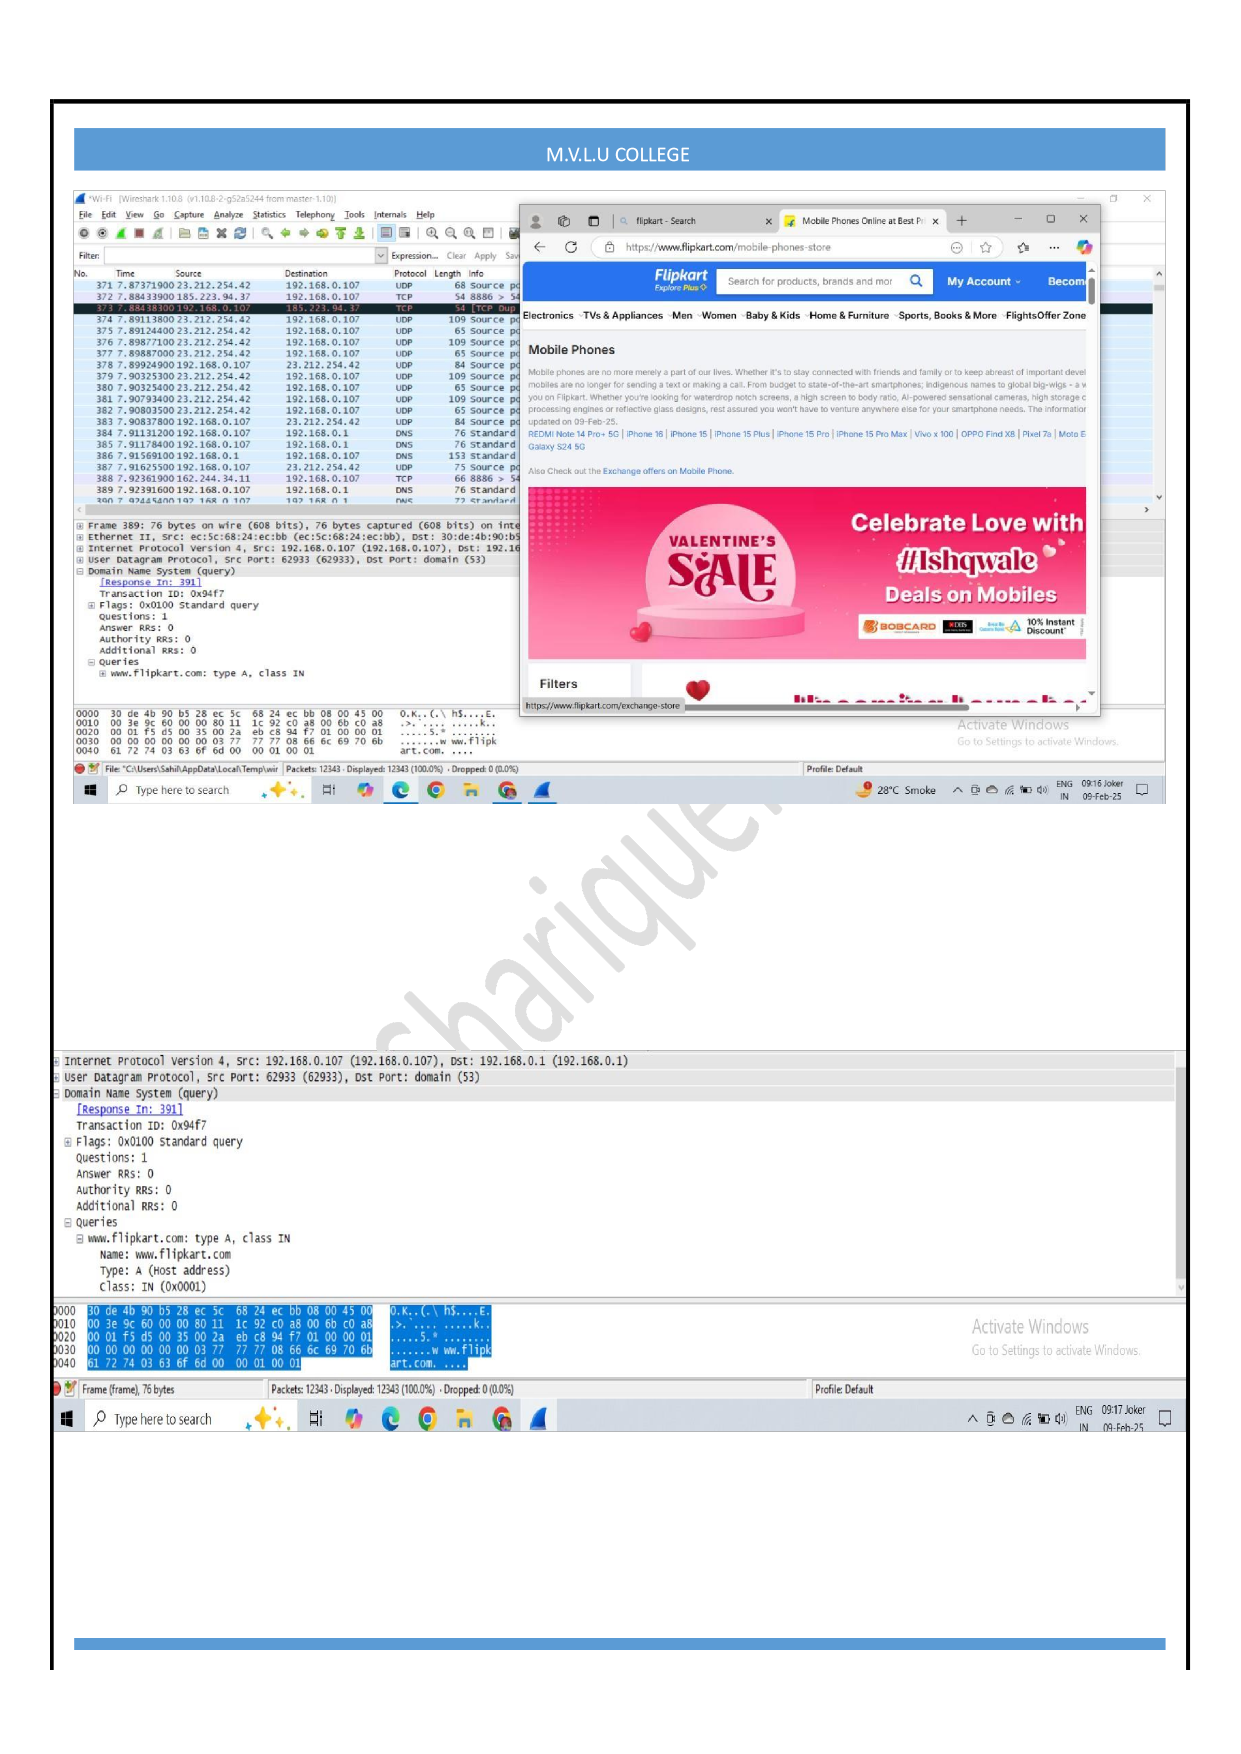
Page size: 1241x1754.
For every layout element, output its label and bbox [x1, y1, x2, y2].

picture [50, 98, 1191, 1670]
